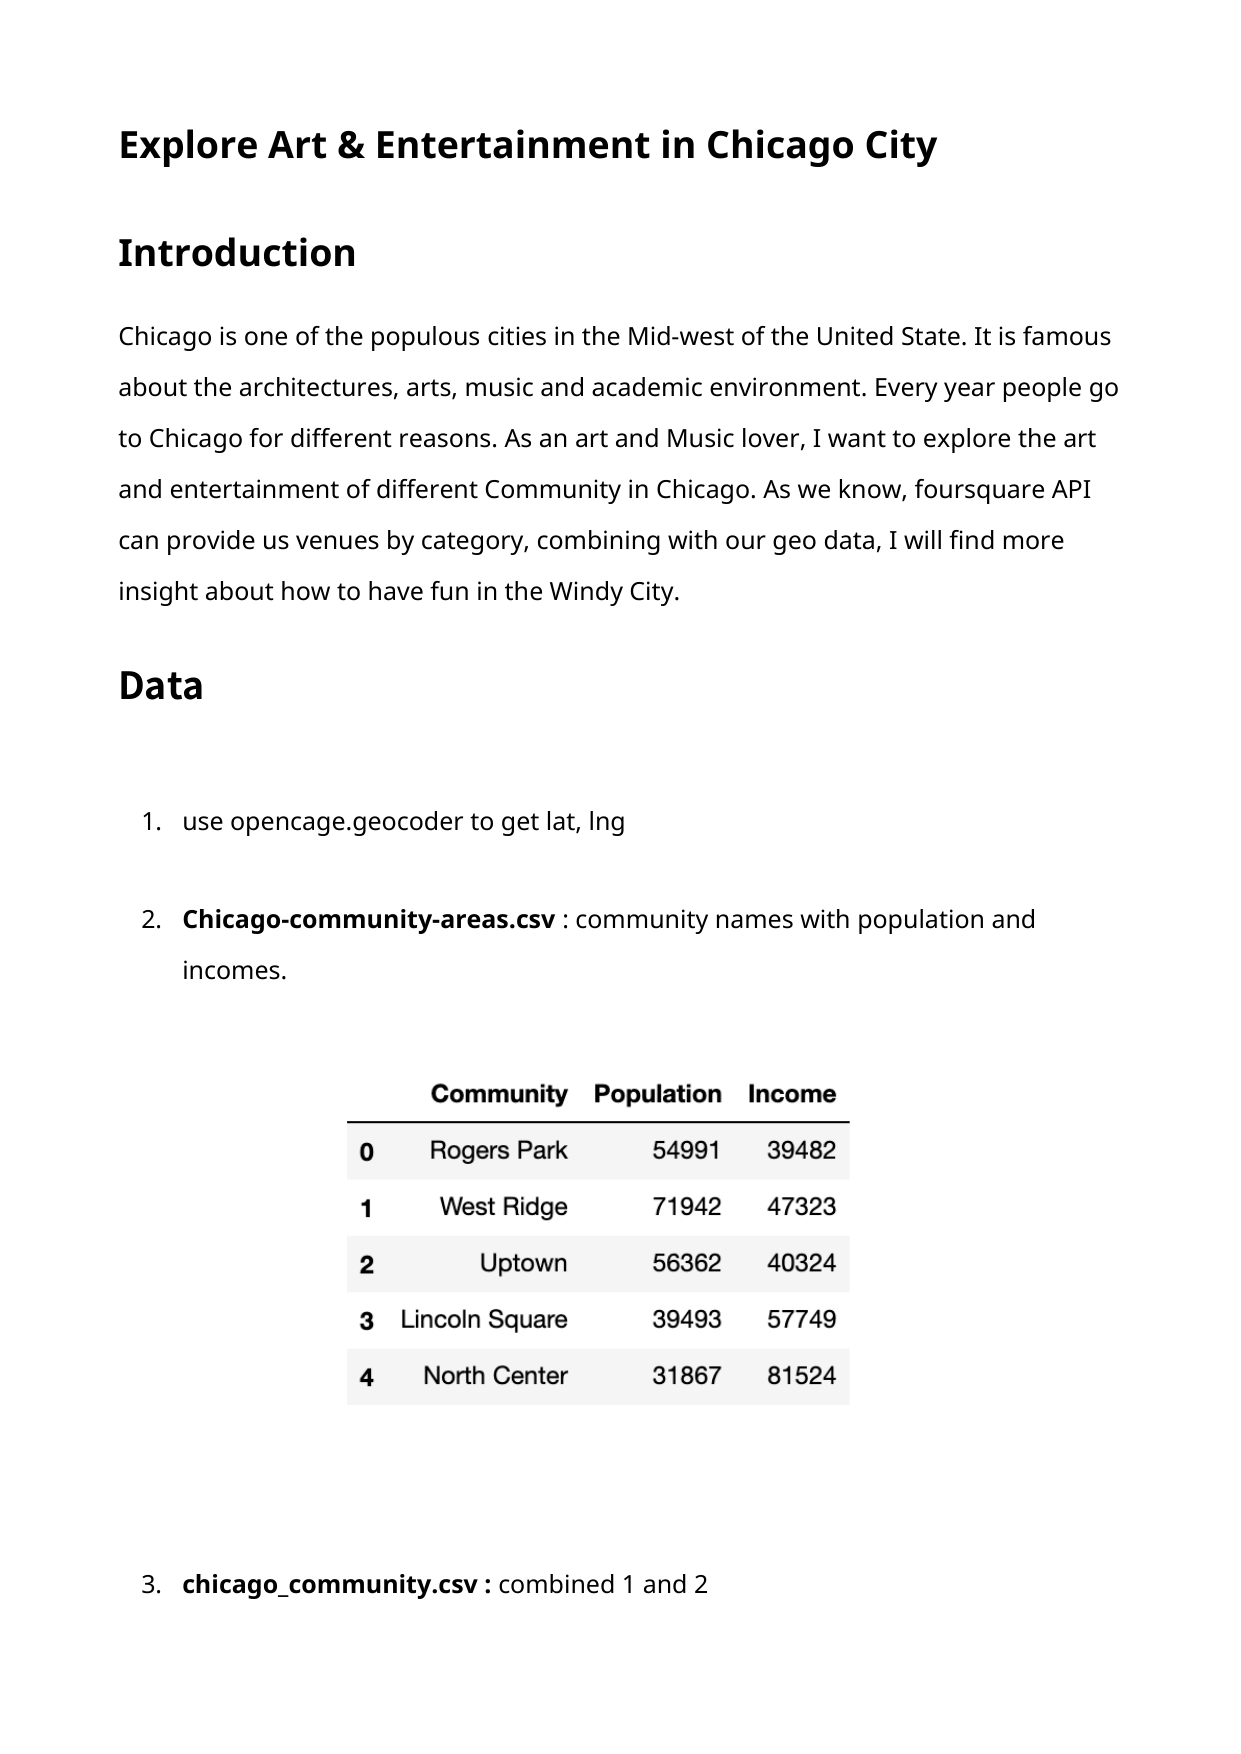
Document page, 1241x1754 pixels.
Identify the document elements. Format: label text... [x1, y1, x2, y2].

text Chicago is one of the populous cities in the Mid-west of the United State. It is famous about the architectures, arts, music and academic environment. Every year people go to Chicago for different reasons. As an art and Music lover, I want to explore the art and entertainment of different Community in Chicago. As we know, foursquare API can provide us venues by category, combining with our geo data, I will find more insight about how to have fun in the Windy City. [118, 318, 1122, 608]
title Explore Art & Entertainment in Chicago City [118, 118, 1122, 169]
subtitle Data [118, 656, 1122, 710]
list use opencage.geocoder to get lat, lng [141, 804, 1122, 838]
subtitle Introduction [118, 226, 1122, 277]
list Chicago-community-areas.csv : community names with population and incomes. [141, 902, 1122, 987]
picture [345, 1046, 881, 1405]
list chicago_community.csv : combined 1 and 2 [141, 1567, 1122, 1601]
